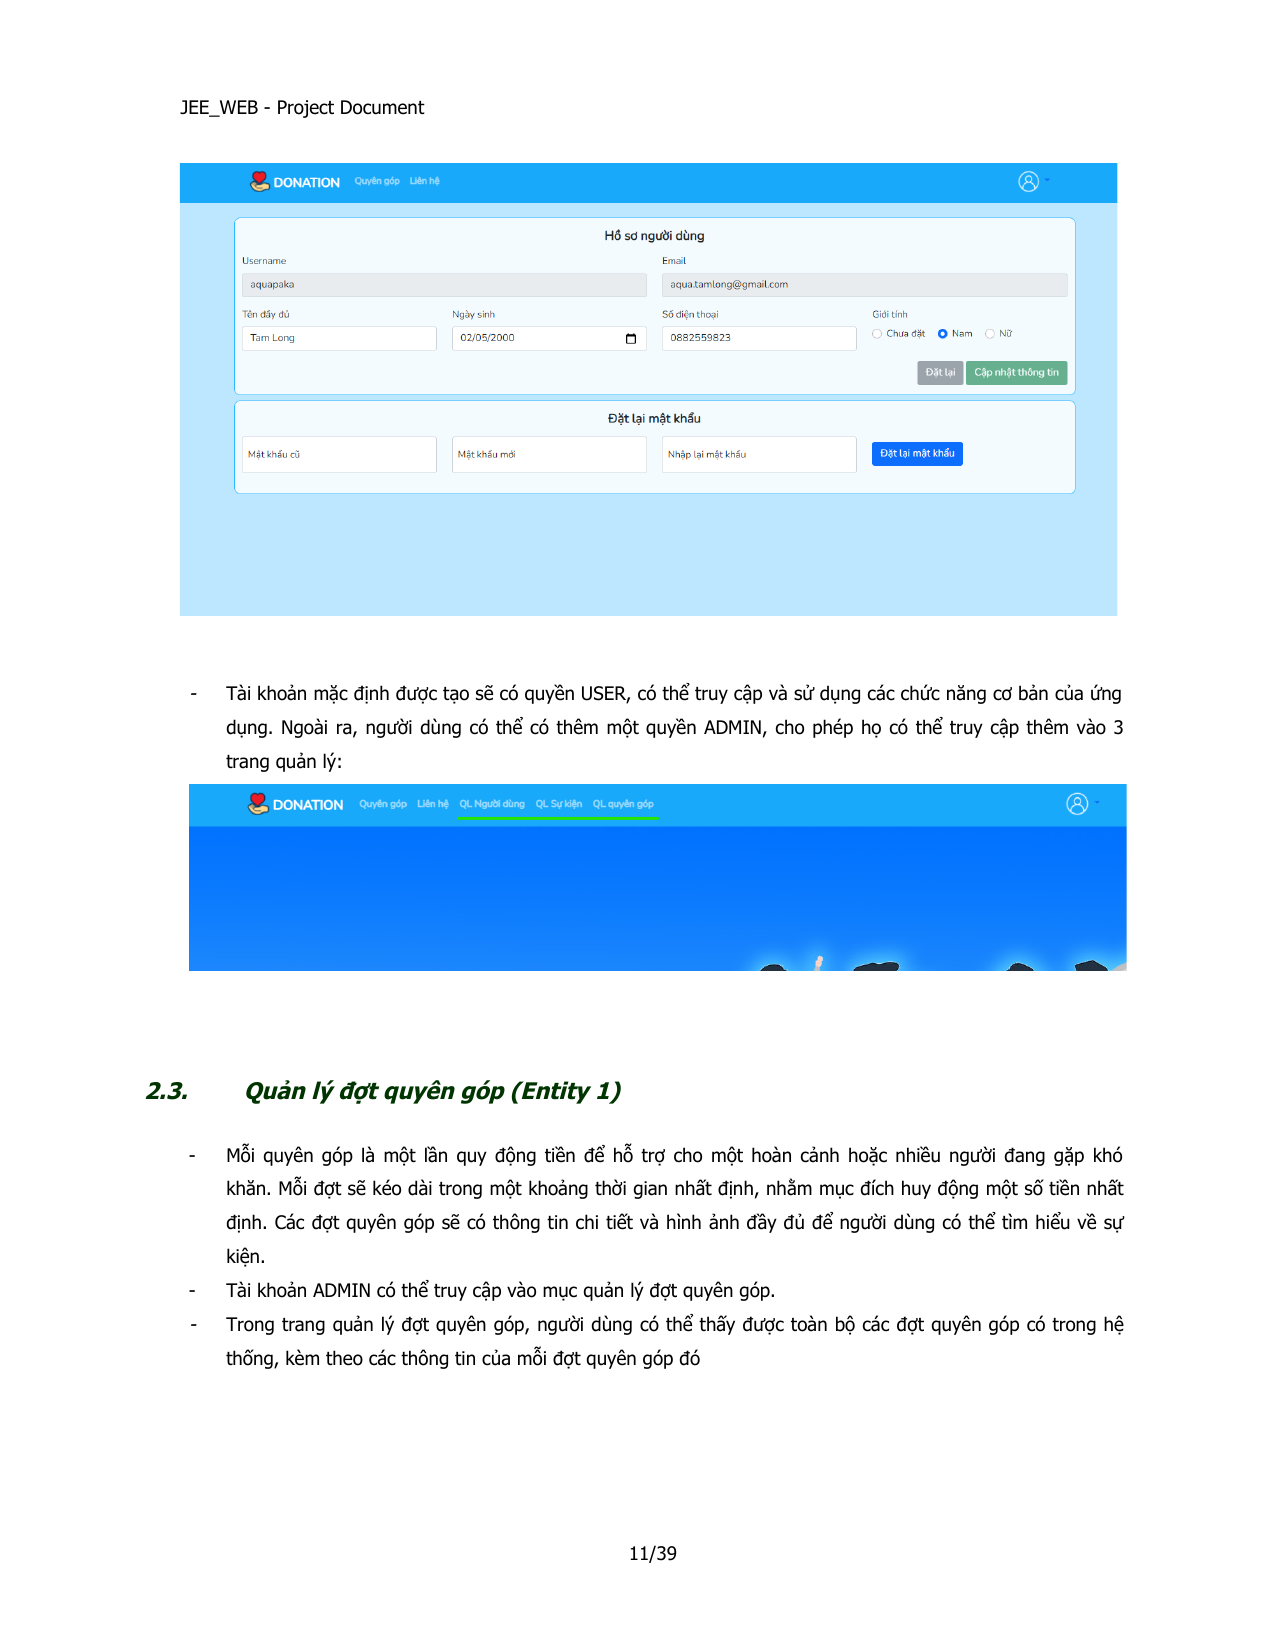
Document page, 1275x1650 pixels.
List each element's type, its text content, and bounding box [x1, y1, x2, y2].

subtitle Quản lý đợt quyên góp (Entity 1) [187, 1077, 1125, 1104]
picture [189, 784, 1127, 971]
list Mỗi quyên góp là một lần quy động tiền để hỗ trợ cho một hoàn cảnh hoặc nhiều người đang gặp khó khăn. Mỗi đợt sẽ kéo dài trong một khoảng thời gian nhất định, nhằm mục đích huy động một số tiền nhất định. Các đợt quyên góp sẽ có thông tin chi tiết và hình ảnh đầy đủ để người dùng có thể tìm hiểu về sự kiện. [188, 1143, 1125, 1267]
list Tài khoản mặc định được tạo sẽ có quyền USER, có thể truy cập và sử dụng các chức năng cơ bản của ứng dụng. Ngoài ra, người dùng có thể có thêm một quyền ADMIN, cho phép họ có thể truy cập thêm vào 3 trang quản lý: [188, 682, 1125, 772]
picture [179, 163, 1118, 616]
list Trong trang quản lý đợt quyên góp, người dùng có thể thấy được toàn bộ các đợt quyên góp có trong hệ thống, kèm theo các thông tin của mỗi đợt quyên góp đó [188, 1312, 1125, 1369]
list Tài khoản ADMIN có thể truy cập vào mục quản lý đợt quyên góp. [188, 1279, 1125, 1301]
